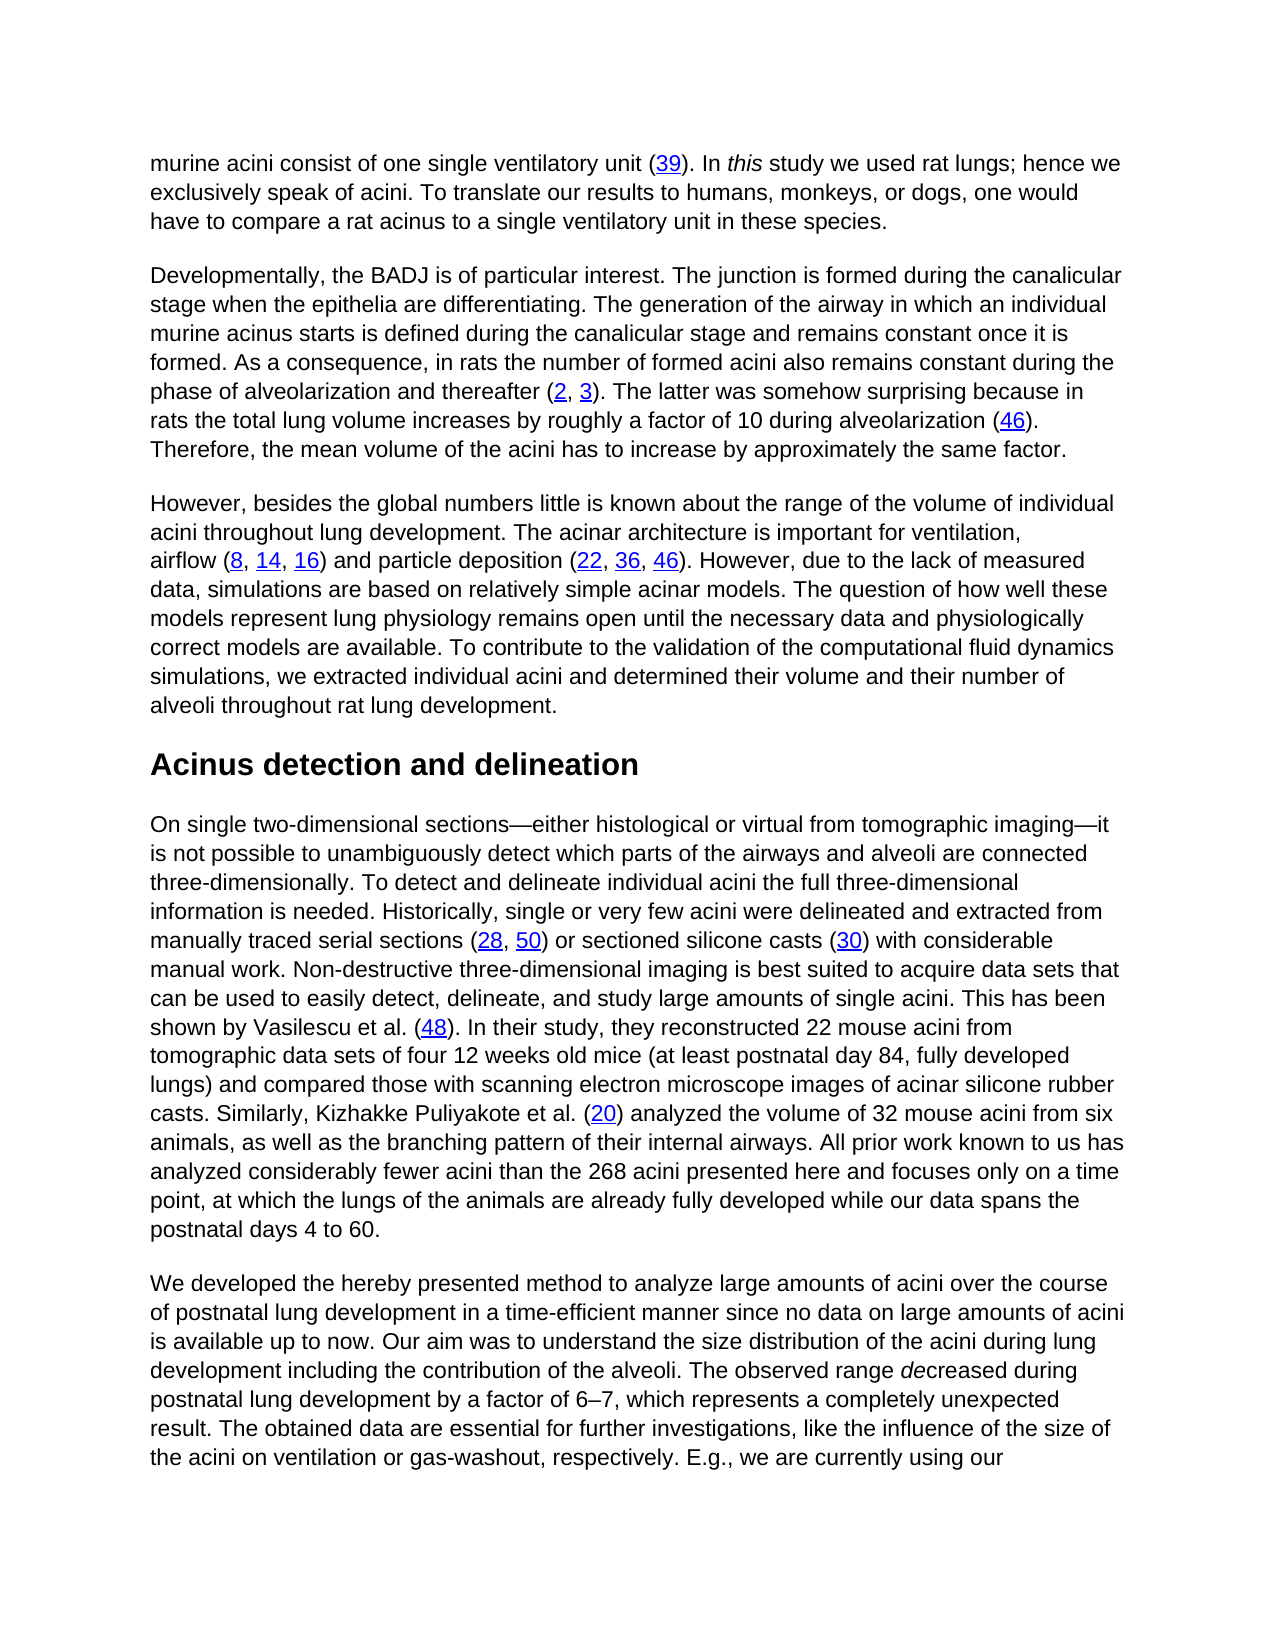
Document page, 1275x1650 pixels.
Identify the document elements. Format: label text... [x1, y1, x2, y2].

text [150, 150, 1125, 234]
subtitle Acinus detection and delineation [150, 746, 1125, 782]
text Developmentally, the BADJ is of particular interest. The junction is formed during the canalicular stage when the epithelia are differentiating. The generation of the airway in which an individual murine acinus starts is defined during the canalicular stage and remains constant once it is formed. As a consequence, in rats the number of formed acini also remains constant during the phase of alveolarization and thereafter (2, 3). The latter was somehow surprising because in rats the total lung volume increases by roughly a factor of 10 during alveolarization (46). Therefore, the mean volume of the acini has to increase by approximately the same factor. [150, 262, 1125, 462]
text However, besides the global numbers little is known about the range of the volume of individual acini throughout lung development. The acinar architecture is important for ventilation, airflow (8, 14, 16) and particle deposition (22, 36, 46). However, due to the lack of measured data, simulations are based on relatively simple acinar models. The question of how well these models represent lung physiology remains open until the necessary data and physiologically correct models are available. To contribute to the validation of the computational fluid dynamics simulations, we extracted individual acini and determined their volume and their number of alveoli throughout rat lung development. [150, 489, 1125, 719]
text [150, 1270, 1125, 1470]
text On single two-dimensional sections—either histological or virtual from tomographic imaging—it is not possible to unambiguously detect which parts of the airways and alveoli are connected three-dimensionally. To detect and delineate individual acini the full three-dimensional information is needed. Historically, single or very few acini were delineated and extracted from manually traced serial sections (28, 50) or sectioned silicone casts (30) with considerable manual work. Non-destructive three-dimensional imaging is best suited to acquire data sets that can be used to easily detect, delineate, and study large amounts of single acini. This has been shown by Vasilescu et al. (48). In their study, they reconstructed 22 mouse acini from tomographic data sets of four 12 weeks old mice (at least postnatal day 84, fully developed lungs) and compared those with scanning electron microscope images of acinar silicone rubber casts. Similarly, Kizhakke Puliyakote et al. (20) analyzed the volume of 32 mouse acini from six animals, as well as the branching pattern of their internal airways. All prior work known to us has analyzed considerably fewer acini than the 268 acini presented here and focuses only on a time point, at which the lungs of the animals are already fully developed while our data spans the postnatal days 4 to 60. [150, 811, 1125, 1242]
